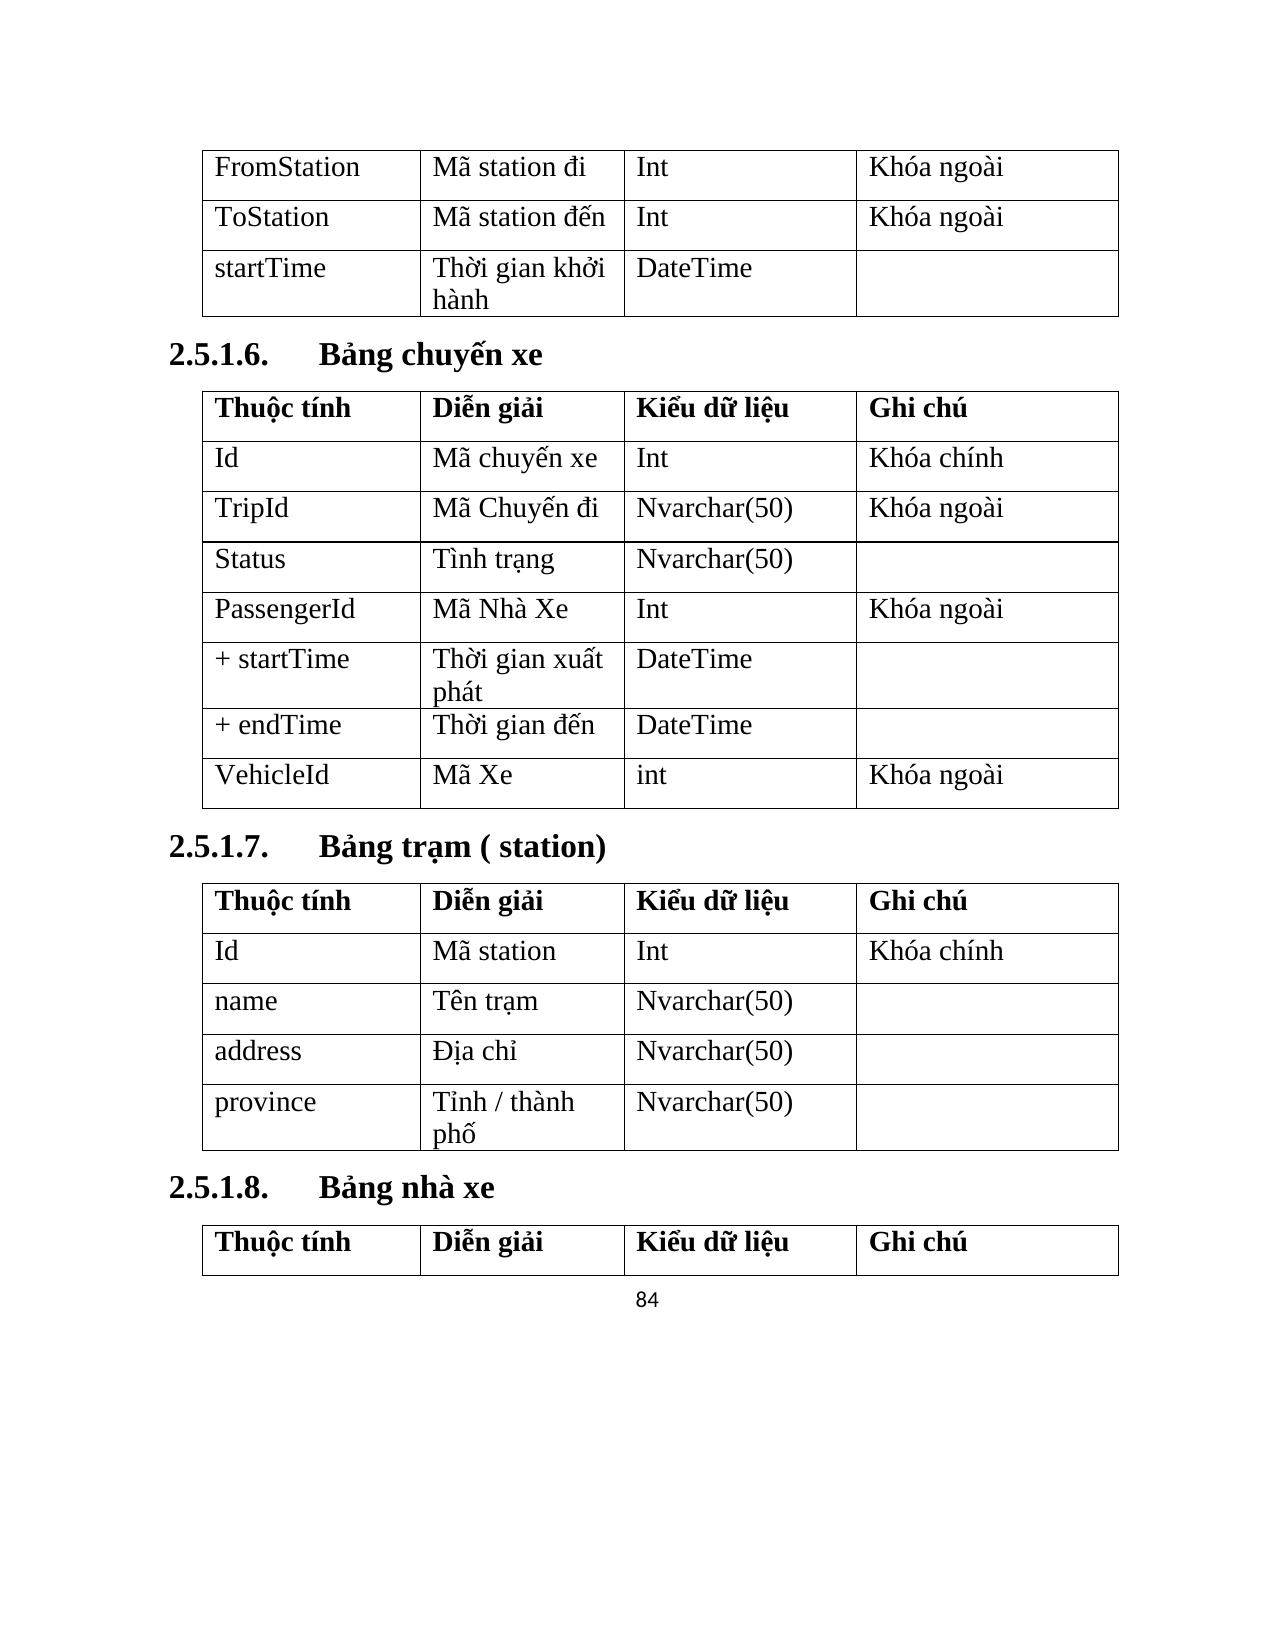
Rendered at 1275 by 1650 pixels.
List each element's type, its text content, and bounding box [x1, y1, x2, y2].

table_header Diễn giải [421, 884, 624, 933]
table_cell Tình trạng [421, 543, 624, 592]
table_cell FromStation [203, 151, 420, 200]
table_cell DateTime [625, 709, 856, 758]
table_cell Thời gian khởi hành [421, 251, 624, 316]
table_header Kiểu dữ liệu [625, 884, 856, 933]
table_header Kiểu dữ liệu [625, 392, 856, 441]
table_cell Mã station đi [421, 151, 624, 200]
table_cell Int [625, 593, 856, 642]
table_header Thuộc tính [203, 1226, 420, 1275]
table_cell [857, 543, 1118, 592]
table_cell Mã chuyến xe [421, 442, 624, 491]
table_cell DateTime [625, 643, 856, 707]
table_cell Thời gian đến [421, 709, 624, 758]
table_cell Mã Nhà Xe [421, 593, 624, 642]
table_header Thuộc tính [203, 392, 420, 441]
table_header Ghi chú [857, 1226, 1118, 1275]
table_header Kiểu dữ liệu [625, 1226, 856, 1275]
table_cell Khóa ngoài [857, 201, 1118, 250]
table_header Ghi chú [857, 884, 1118, 933]
table_cell address [203, 1035, 420, 1084]
table_cell [857, 984, 1118, 1034]
table_cell Khóa chính [857, 442, 1118, 491]
table_cell [857, 709, 1118, 758]
table_cell [857, 643, 1118, 707]
table_cell Khóa ngoài [857, 593, 1118, 642]
table_cell Nvarchar(50) [625, 984, 856, 1034]
table_cell Khóa ngoài [857, 151, 1118, 200]
table_cell Nvarchar(50) [625, 543, 856, 592]
table_cell Status [203, 543, 420, 592]
table_cell DateTime [625, 251, 856, 316]
table_cell Id [203, 934, 420, 983]
table_cell [857, 1035, 1118, 1084]
table_header Thuộc tính [203, 884, 420, 933]
table_cell Nvarchar(50) [625, 1085, 856, 1150]
table_cell Int [625, 201, 856, 250]
table_cell PassengerId [203, 593, 420, 642]
list Bảng chuyến xe [169, 334, 1079, 372]
table_cell province [203, 1085, 420, 1150]
table_header Diễn giải [421, 1226, 624, 1275]
table_cell Mã station đến [421, 201, 624, 250]
list Bảng trạm ( station) [169, 826, 1079, 864]
table_cell Mã Chuyến đi [421, 492, 624, 541]
table_cell Khóa ngoài [857, 492, 1118, 541]
table_cell Int [625, 151, 856, 200]
table_cell + endTime [203, 709, 420, 758]
table_cell Nvarchar(50) [625, 492, 856, 541]
table_cell Nvarchar(50) [625, 1035, 856, 1084]
table_header Diễn giải [421, 392, 624, 441]
table_cell Khóa ngoài [857, 759, 1118, 808]
table_cell Mã station [421, 934, 624, 983]
table_cell Id [203, 442, 420, 491]
table_cell int [625, 759, 856, 808]
table_cell Khóa chính [857, 934, 1118, 983]
table_cell Mã Xe [421, 759, 624, 808]
table_cell Int [625, 442, 856, 491]
table_cell name [203, 984, 420, 1034]
table_cell + startTime [203, 643, 420, 707]
table_cell Tên trạm [421, 984, 624, 1034]
table_cell Thời gian xuất phát [421, 643, 624, 707]
list Bảng nhà xe [169, 1168, 1079, 1206]
table_cell Địa chỉ [421, 1035, 624, 1084]
table_cell [857, 1085, 1118, 1150]
table_cell VehicleId [203, 759, 420, 808]
table_cell TripId [203, 492, 420, 541]
table_header Ghi chú [857, 392, 1118, 441]
table_cell ToStation [203, 201, 420, 250]
table_cell startTime [203, 251, 420, 316]
table_cell [857, 251, 1118, 316]
table_cell Int [625, 934, 856, 983]
table_cell Tỉnh / thành phố [421, 1085, 624, 1150]
